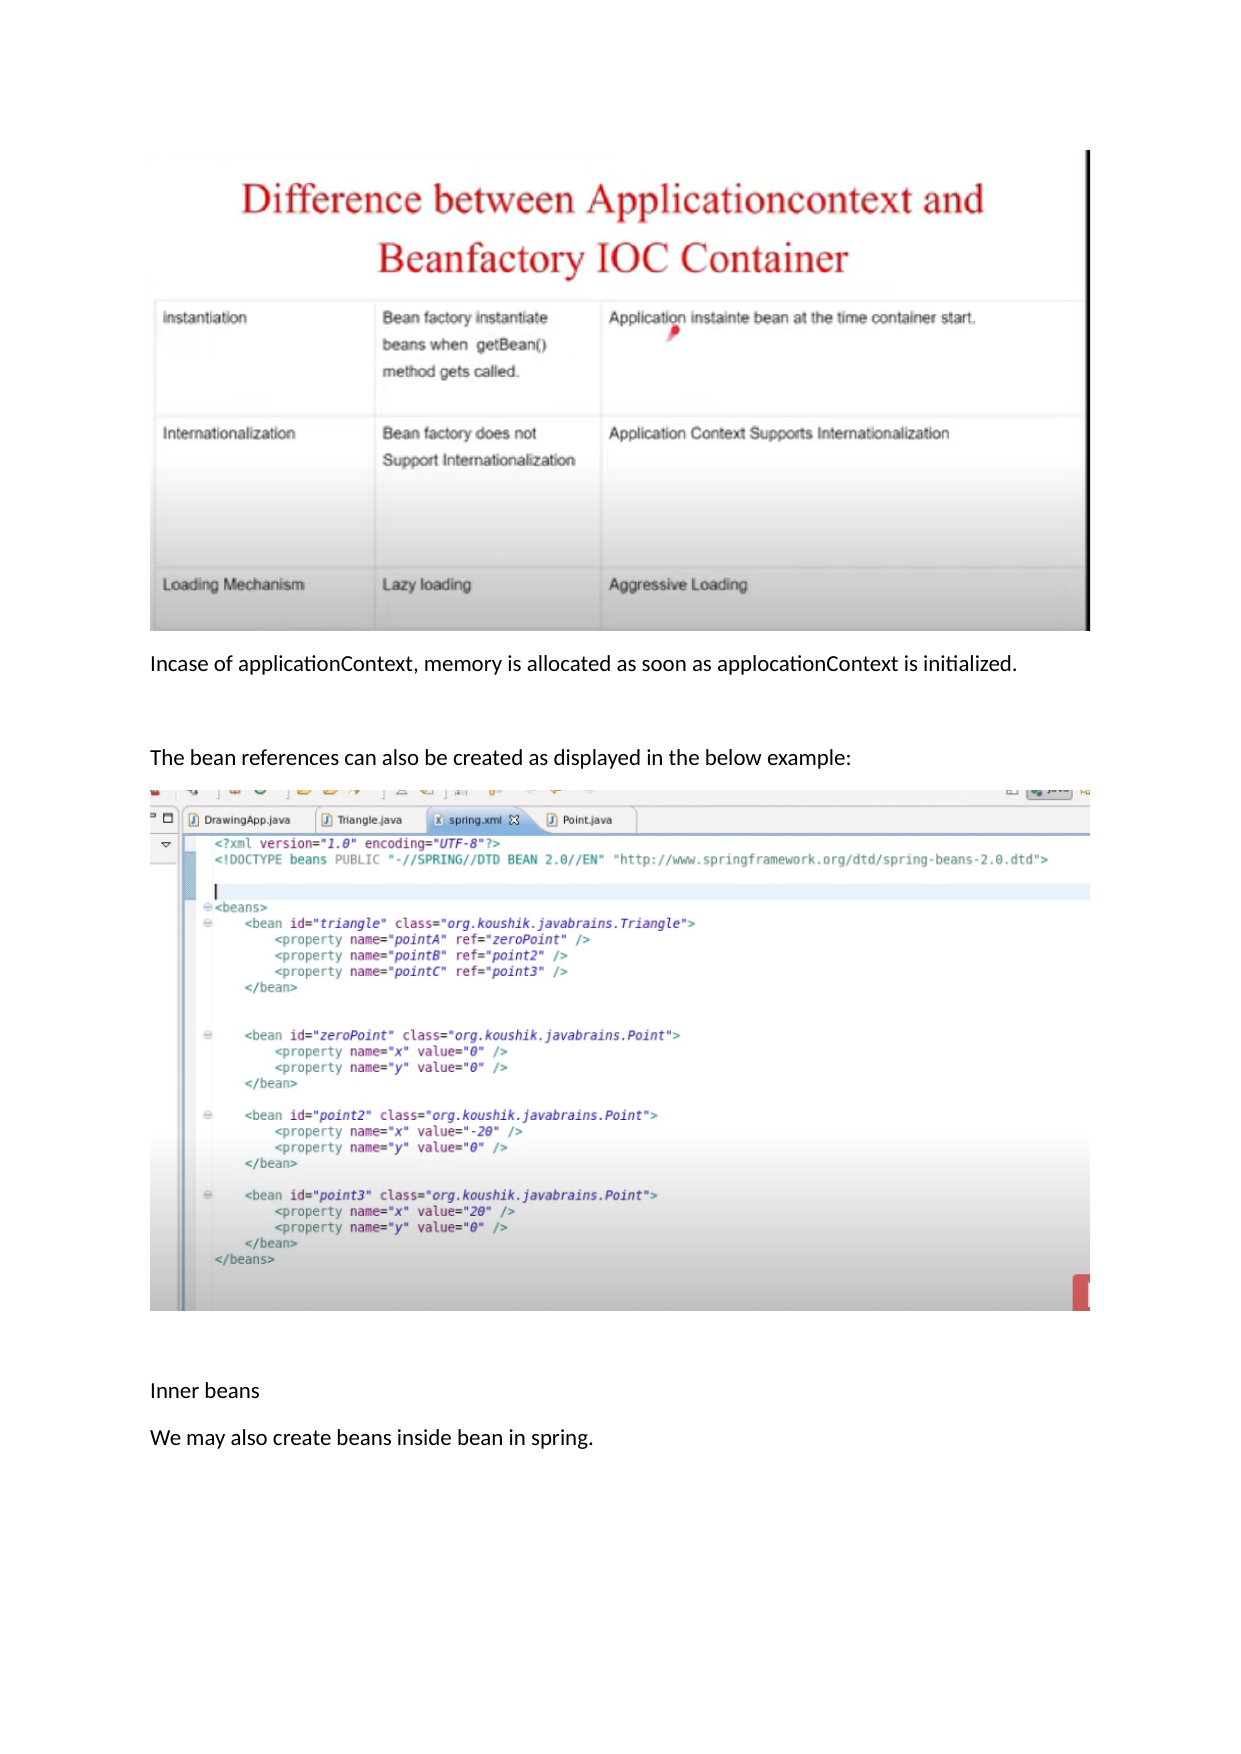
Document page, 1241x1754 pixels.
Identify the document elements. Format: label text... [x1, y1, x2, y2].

text Incase of applicationContext, memory is allocated as soon as applocationContext is initialized. [150, 649, 1090, 677]
text Inner beans [150, 1376, 1090, 1404]
text We may also create beans inside bean in spring. [150, 1423, 1090, 1451]
picture [150, 790, 1091, 1311]
picture [150, 150, 1091, 631]
text The bean references can also be created as displayed in the below example: [150, 743, 1090, 771]
